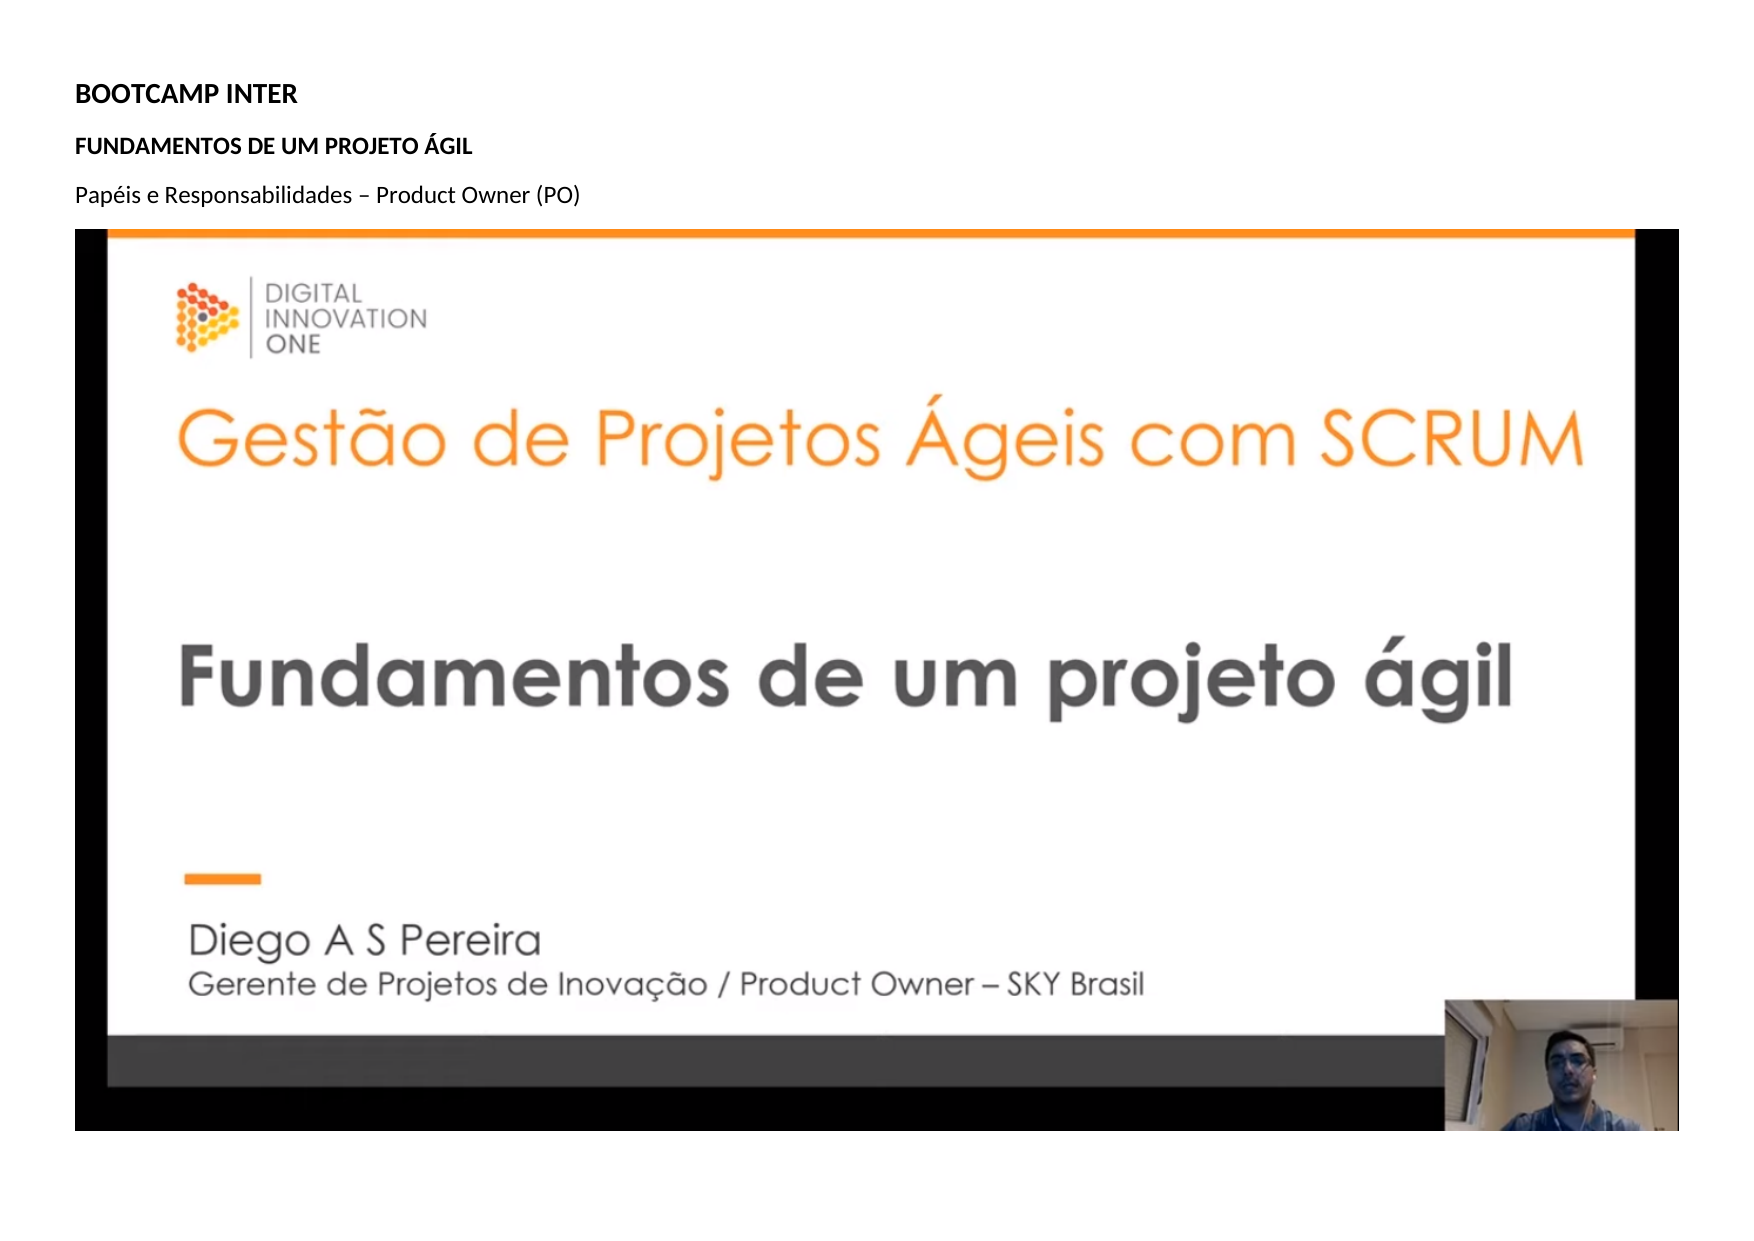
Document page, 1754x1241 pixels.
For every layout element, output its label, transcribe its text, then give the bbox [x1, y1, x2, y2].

text BOOTCAMP INTER [75, 75, 1679, 111]
picture [75, 229, 1679, 1131]
text FUNDAMENTOS DE UM PROJETO ÁGIL [75, 130, 1679, 161]
text Papéis e Responsabilidades – Product Owner (PO) [75, 180, 1679, 210]
